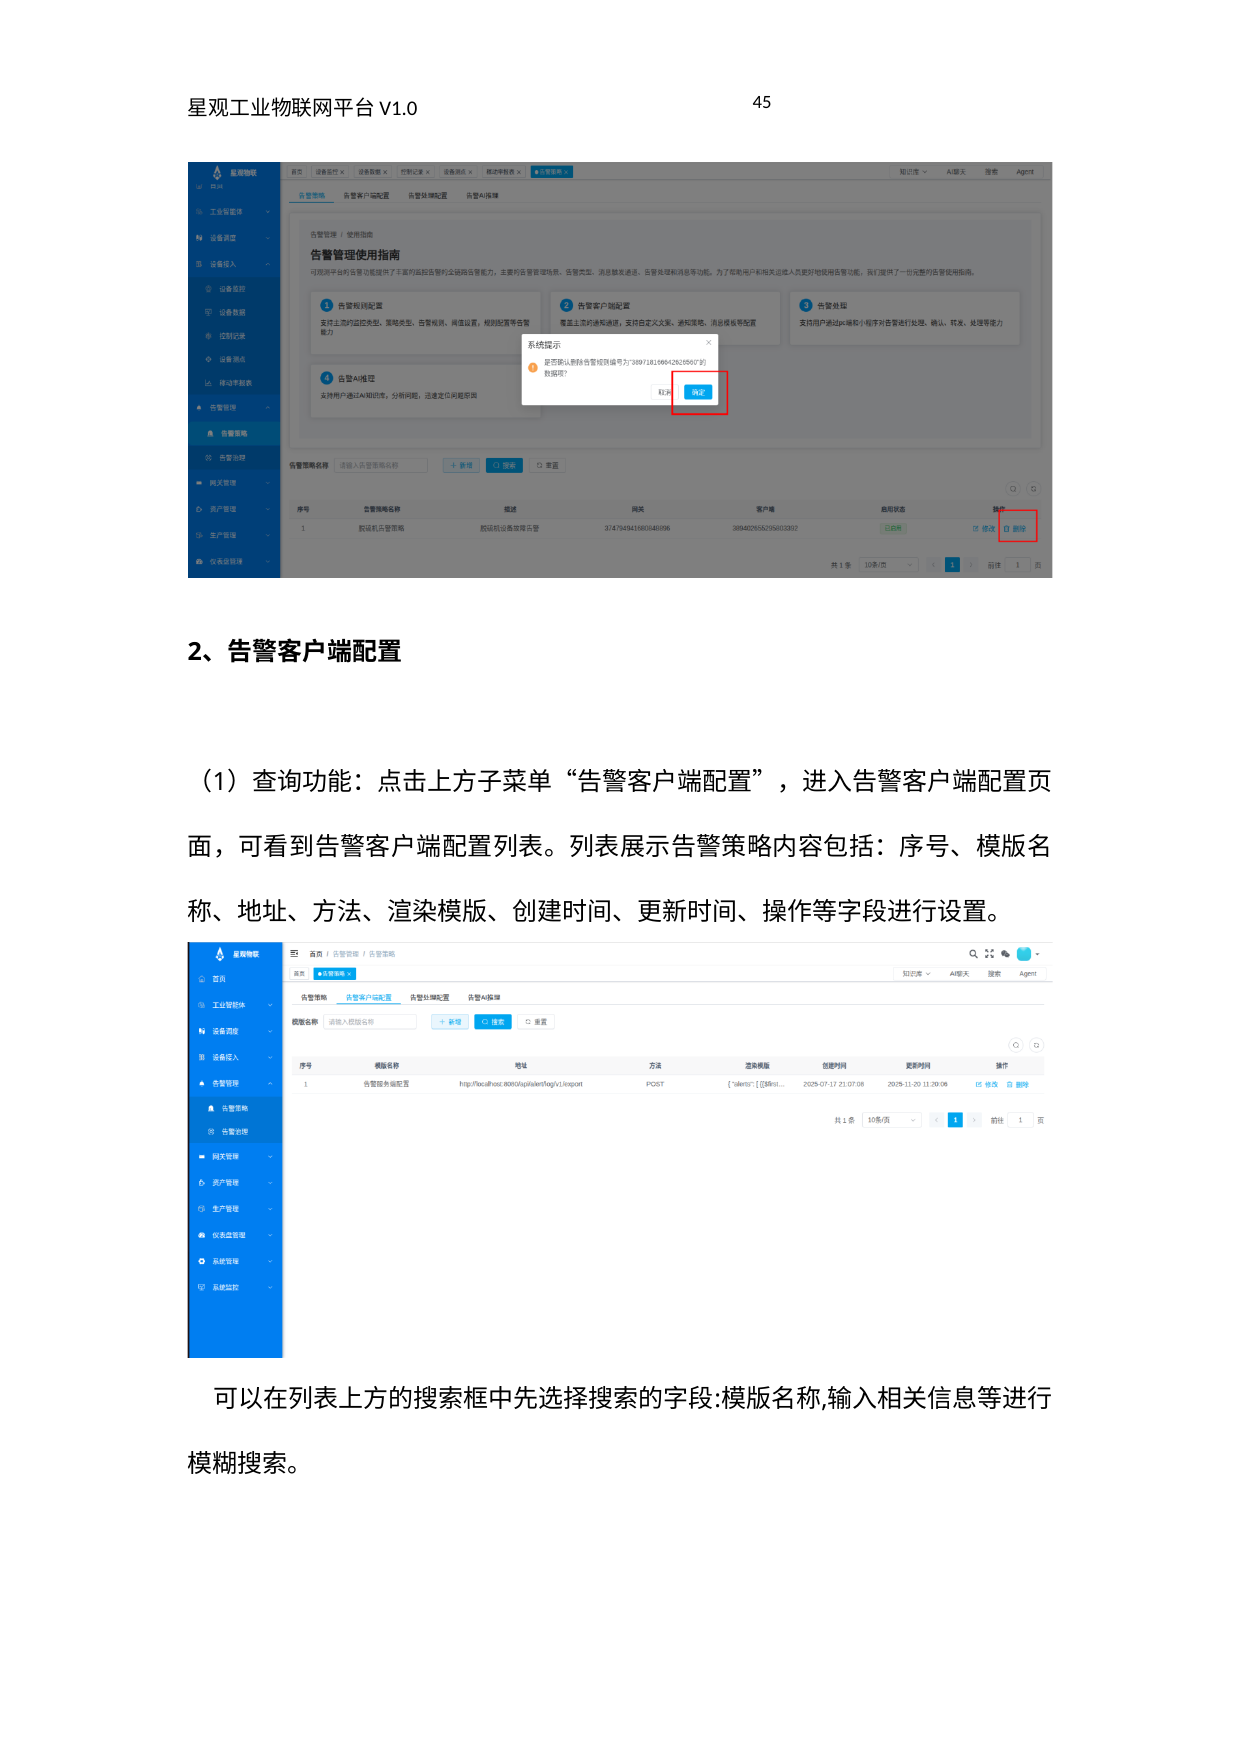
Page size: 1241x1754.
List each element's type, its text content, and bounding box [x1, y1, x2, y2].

picture [187, 942, 1053, 1358]
text （1）查询功能：点击上方子菜单“告警客户端配置”，进入告警客户端配置页面，可看到告警客户端配置列表。列表展示告警策略内容包括：序号、模版名称、地址、方法、渲染模版、创建时间、更新时间、操作等字段进行设置。 [187, 747, 1053, 942]
picture [188, 162, 1053, 578]
text 可以在列表上方的搜索框中先选择搜索的字段:模版名称,输入相关信息等进行模糊搜索。 [187, 1364, 1053, 1494]
text 2、告警客户端配置 [187, 617, 1053, 682]
